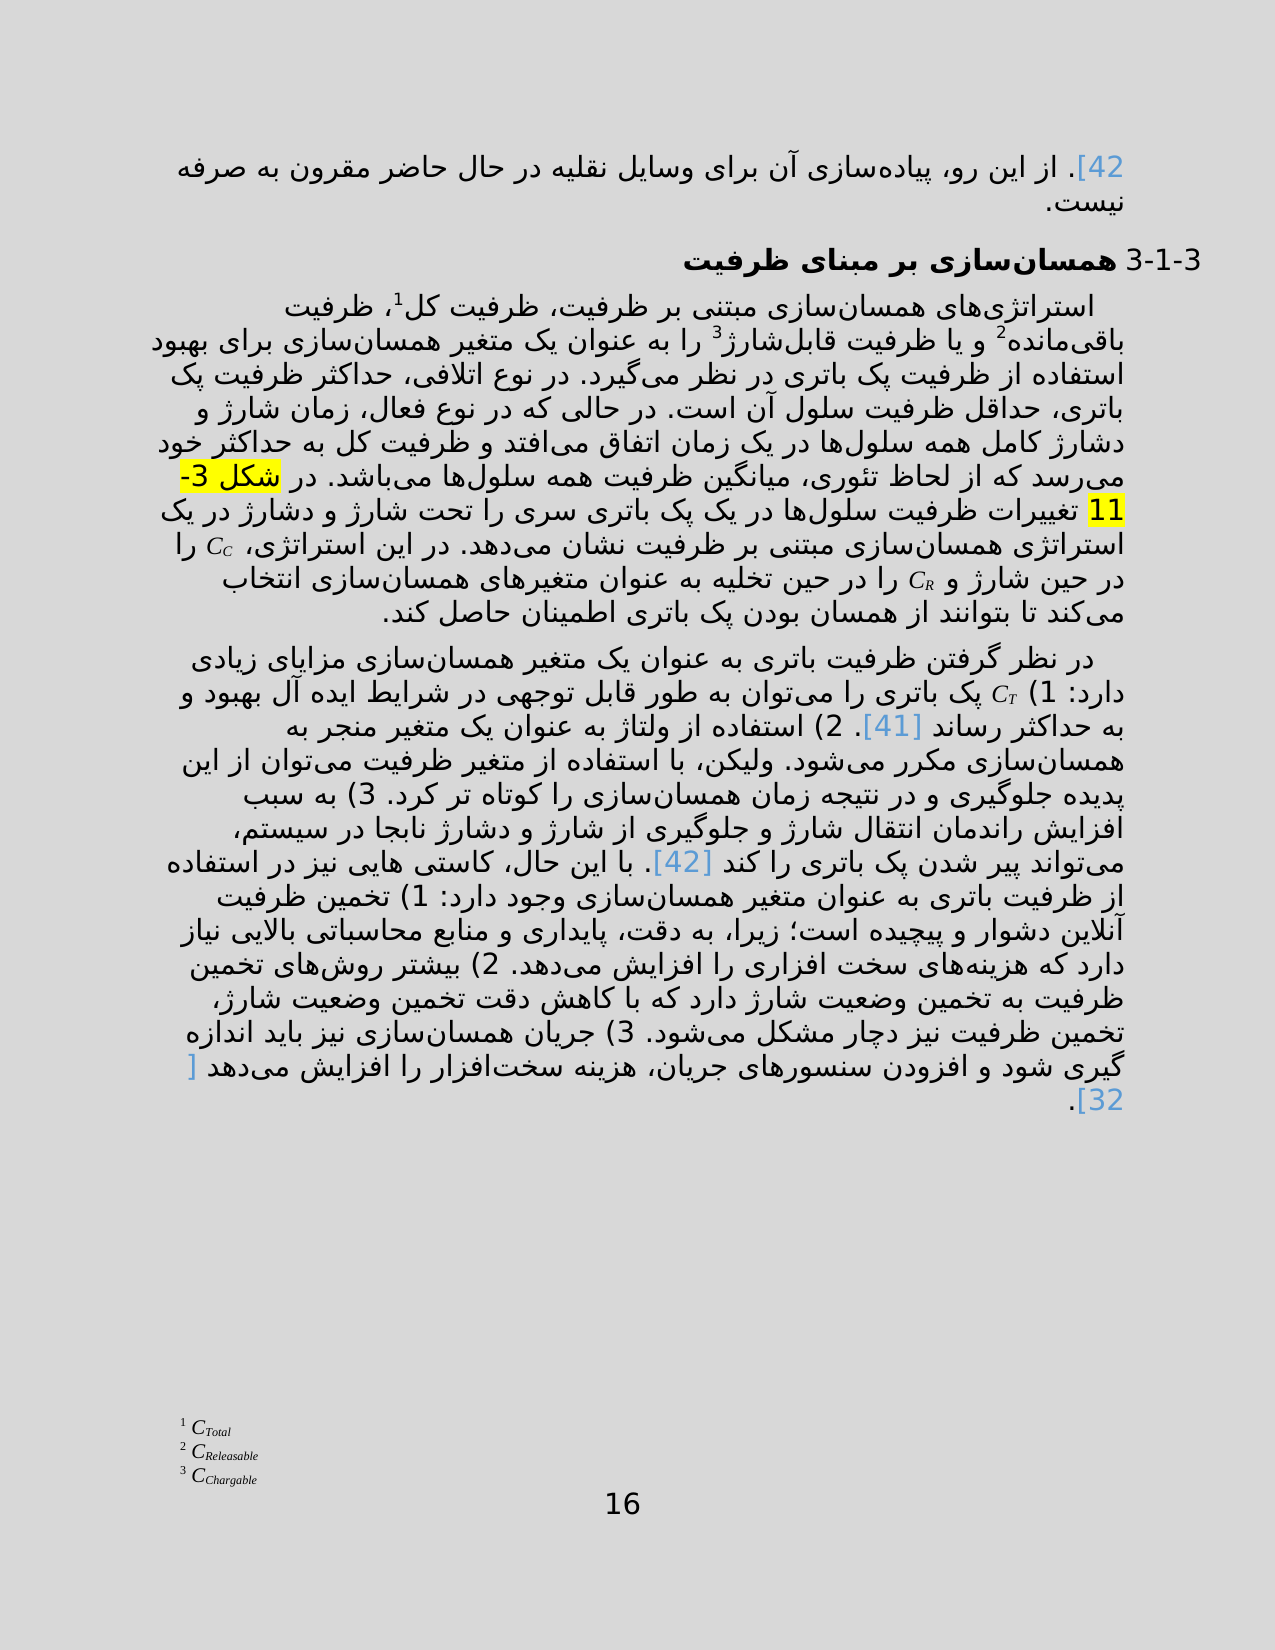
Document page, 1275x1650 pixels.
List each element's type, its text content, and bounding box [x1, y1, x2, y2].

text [150, 150, 1125, 218]
text در نظر گرفتن ظرفیت باتری به عنوان یک متغیر همسان‌سازی مزایای زیادی دارد: 1) CT پک باتری را می‌توان به طور قابل توجهی در شرایط ایده آل بهبود و به حداکثر رساند [41]. 2) استفاده از ولتاژ به عنوان یک متغیر منجر به همسان‌سازی مکرر می‌شود. ولیکن، با استفاده از متغیر ظرفیت می‌توان از این پدیده جلوگیری و در نتیجه زمان همسان‌سازی را کوتاه ‌تر کرد. 3) به سبب افزایش راندمان انتقال شارژ و جلوگیری از شارژ و دشارژ نابجا در سیستم، می‌تواند پیر شدن پک باتری را کند [42]. با این حال، کاستی ‌هایی نیز در استفاده از ظرفیت باتری به عنوان متغیر همسان‌سازی وجود دارد: 1) تخمین ظرفیت آنلاین دشوار و پیچیده است؛ زیرا، به دقت، پایداری و منابع محاسباتی بالایی نیاز دارد که هزینه‌های سخت افزاری را افزایش می‌دهد. 2) بیشتر روش‌های تخمین ظرفیت به تخمین وضعیت شارژ دارد که با کاهش دقت تخمین وضعیت شارژ، تخمین ظرفیت نیز دچار مشکل می‌شود. 3) جریان همسان‌سازی نیز باید اندازه گیری شود و افزودن سنسورهای جریان، هزینه سخت‌افزار را افزایش می‌دهد [32]. [150, 641, 1125, 1117]
subtitle همسان‌سازی بر مبنای ظرفیت [150, 243, 1125, 277]
